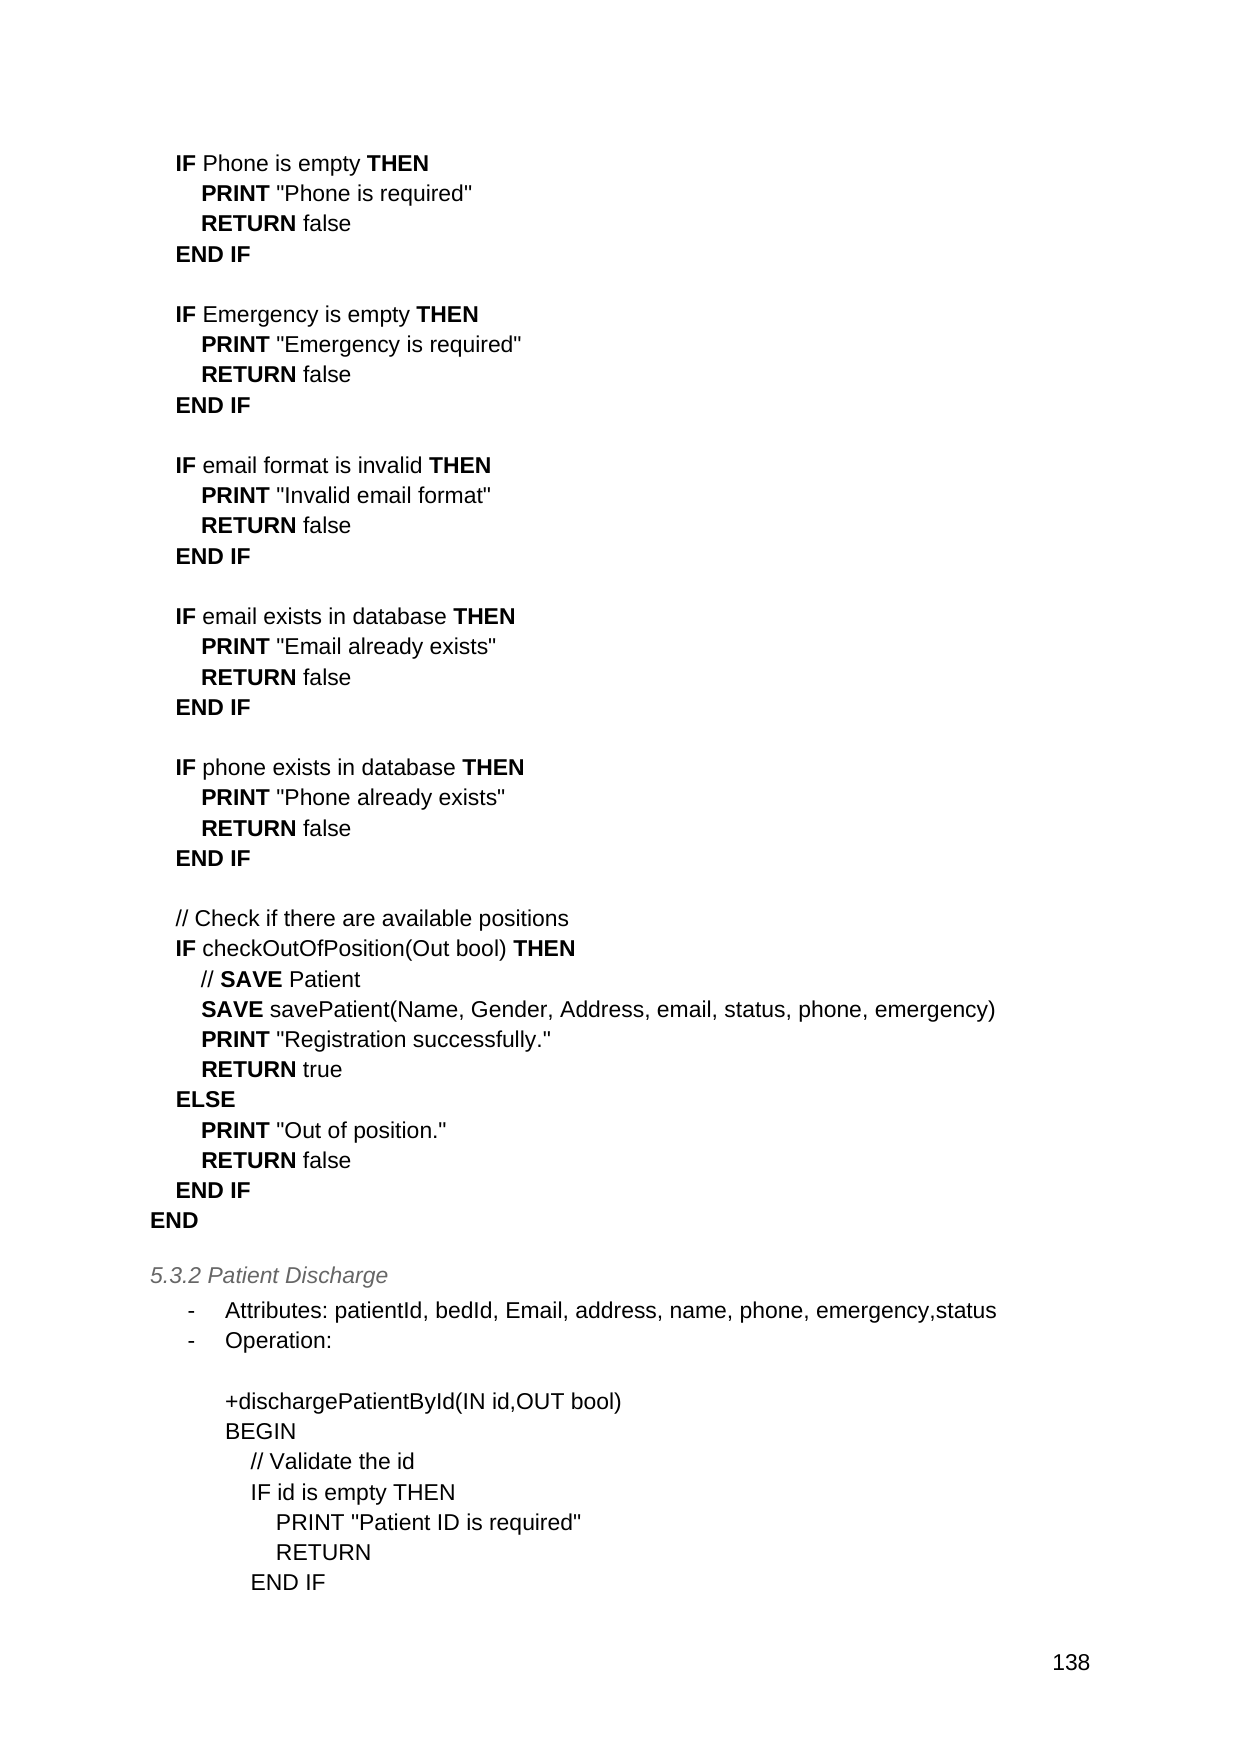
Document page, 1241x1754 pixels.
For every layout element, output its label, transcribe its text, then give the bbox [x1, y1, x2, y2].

text RETURN false [150, 361, 1090, 388]
text // SAVE Patient [150, 966, 1090, 992]
text PRINT "Out of position." [150, 1117, 1090, 1143]
text END IF [150, 241, 1090, 267]
text BEGIN [225, 1418, 1090, 1444]
text ELSE [150, 1086, 1090, 1113]
text RETURN true [150, 1056, 1090, 1083]
text RETURN false [150, 512, 1090, 539]
text PRINT "Emergency is required" [150, 331, 1090, 358]
text RETURN [225, 1539, 1090, 1565]
text PRINT "Phone is required" [150, 180, 1090, 207]
text // Check if there are available positions [150, 905, 1090, 932]
text PRINT "Patient ID is required" [225, 1509, 1090, 1535]
text END IF [150, 392, 1090, 418]
text END IF [150, 543, 1090, 569]
text // Validate the id [225, 1448, 1090, 1474]
text +dischargePatientById(IN id,OUT bool) [225, 1388, 1090, 1414]
subtitle 5.3.2 Patient Discharge [150, 1262, 1090, 1289]
text RETURN false [150, 663, 1090, 690]
text IF email format is invalid THEN [150, 452, 1090, 478]
list Attributes: patientId, bedId, Email, address, name, phone, emergency,status [187, 1297, 1090, 1323]
text RETURN false [150, 210, 1090, 237]
text RETURN false [150, 1147, 1090, 1173]
text END [150, 1207, 1090, 1234]
text IF id is empty THEN [225, 1478, 1090, 1505]
text IF email exists in database THEN [150, 603, 1090, 629]
text END IF [150, 845, 1090, 871]
text PRINT "Email already exists" [150, 633, 1090, 660]
list Operation: [187, 1327, 1090, 1354]
text SAVE savePatient(Name, Gender, Address, email, status, phone, emergency) [150, 996, 1090, 1022]
text RETURN false [150, 814, 1090, 841]
text IF Phone is empty THEN [150, 150, 1090, 176]
text END IF [150, 694, 1090, 720]
text PRINT "Registration successfully." [150, 1026, 1090, 1052]
text PRINT "Invalid email format" [150, 482, 1090, 509]
text END IF [150, 1177, 1090, 1203]
text IF checkOutOfPosition(Out bool) THEN [150, 935, 1090, 962]
text END IF [225, 1569, 1090, 1595]
text IF phone exists in database THEN [150, 754, 1090, 781]
text IF Emergency is empty THEN [150, 301, 1090, 327]
text PRINT "Phone already exists" [150, 784, 1090, 811]
